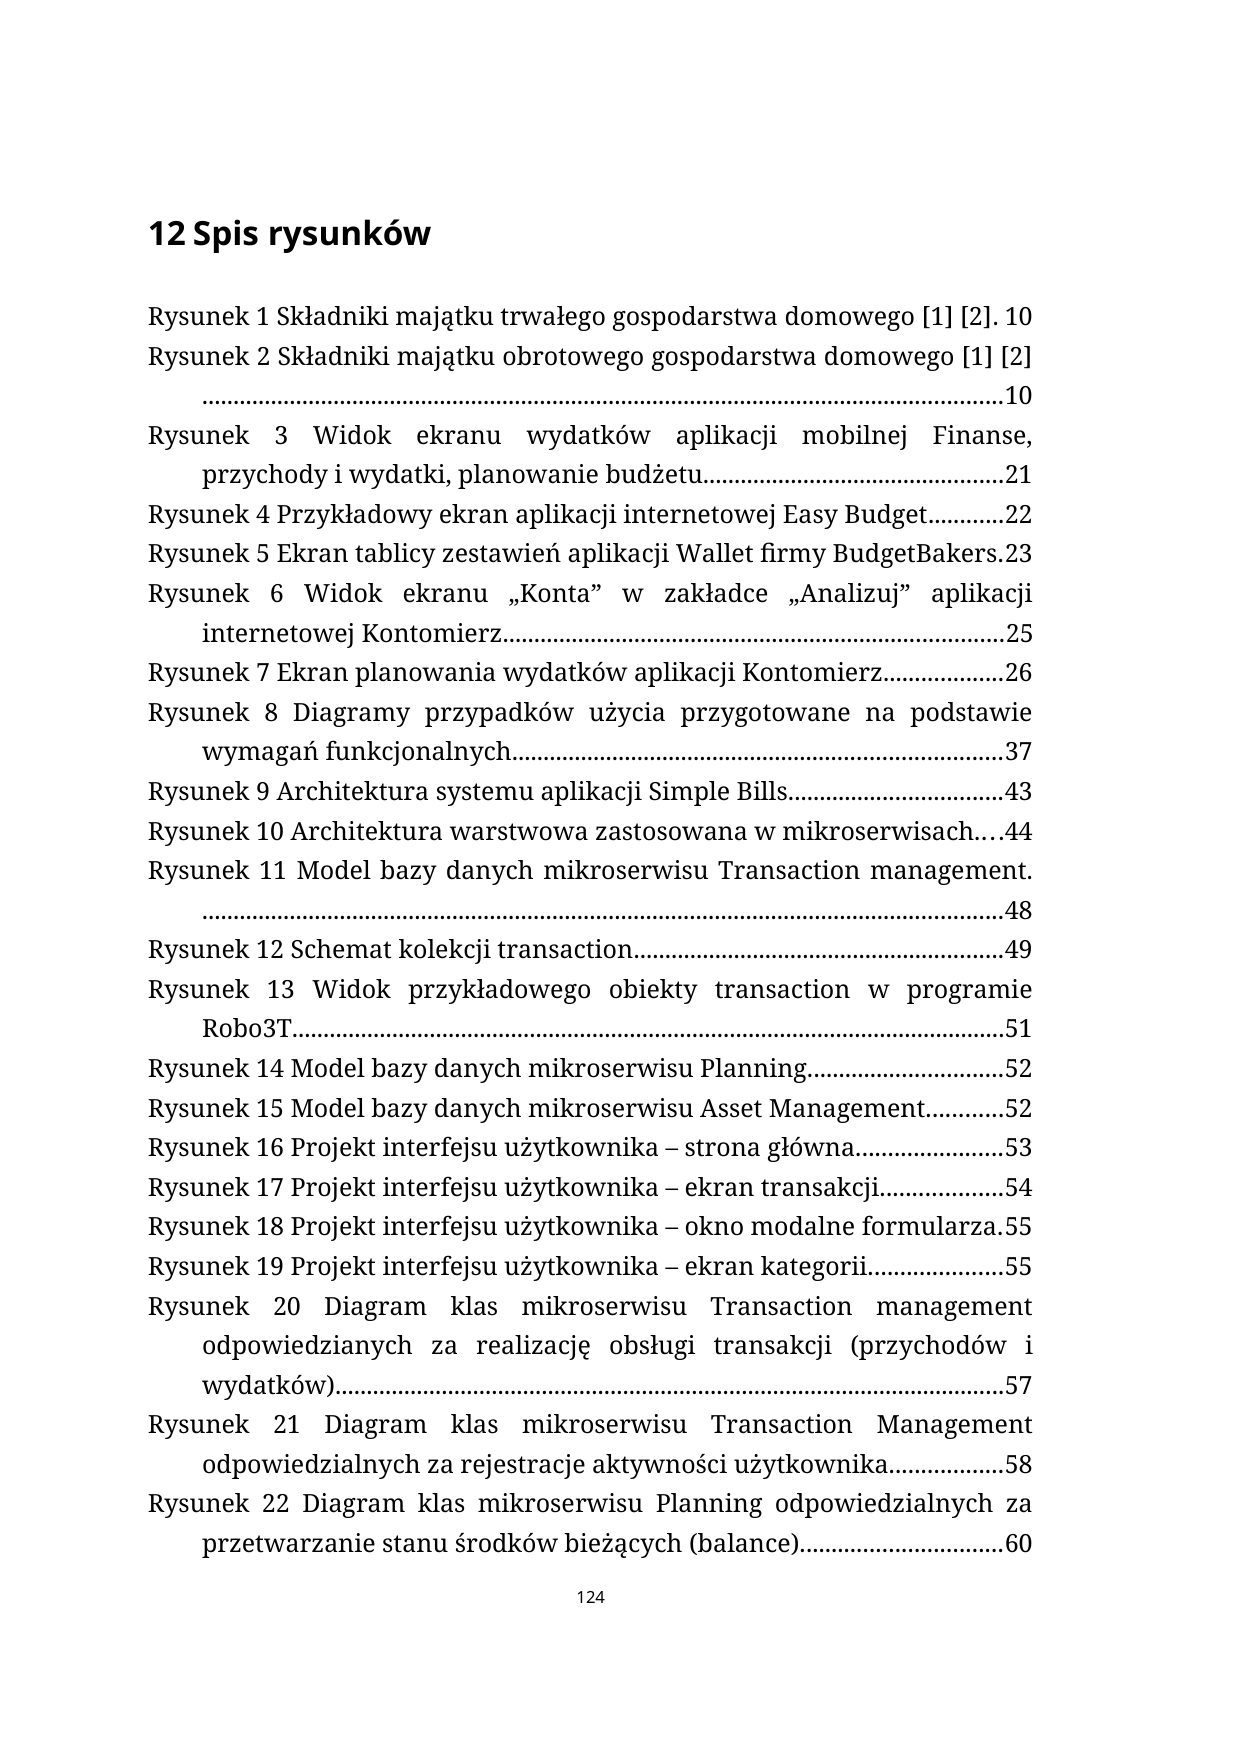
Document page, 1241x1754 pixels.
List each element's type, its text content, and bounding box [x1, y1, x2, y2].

text Rysunek 4 Przykładowy ekran aplikacji internetowej Easy Budget 22 [148, 491, 1033, 531]
text Rysunek 1 Składniki majątku trwałego gospodarstwa domowego [1] [2] 10 [148, 293, 1033, 333]
text Rysunek 11 Model bazy danych mikroserwisu Transaction management. 48 [148, 847, 1033, 926]
text Rysunek 2 Składniki majątku obrotowego gospodarstwa domowego [1] [2] 10 [148, 333, 1033, 412]
text Rysunek 12 Schemat kolekcji transaction 49 [148, 926, 1033, 966]
text Rysunek 10 Architektura warstwowa zastosowana w mikroserwisach. 44 [148, 808, 1033, 847]
text Rysunek 17 Projekt interfejsu użytkownika – ekran transakcji. 54 [148, 1164, 1033, 1203]
text Rysunek 3 Widok ekranu wydatków aplikacji mobilnej Finanse, przychody i wydatki, planowanie budżetu 21 [148, 412, 1033, 491]
text Rysunek 9 Architektura systemu aplikacji Simple Bills. 43 [148, 768, 1033, 808]
text Rysunek 21 Diagram klas mikroserwisu Transaction Management odpowiedzialnych za rejestracje aktywności użytkownika. 58 [148, 1401, 1033, 1481]
text Rysunek 16 Projekt interfejsu użytkownika – strona główna. 53 [148, 1124, 1033, 1164]
text Rysunek 18 Projekt interfejsu użytkownika – okno modalne formularza. 55 [148, 1203, 1033, 1243]
text Rysunek 6 Widok ekranu „Konta” w zakładce „Analizuj” aplikacji internetowej Kontomierz 25 [148, 570, 1033, 649]
text Rysunek 15 Model bazy danych mikroserwisu Asset Management. 52 [148, 1085, 1033, 1124]
text Rysunek 5 Ekran tablicy zestawień aplikacji Wallet firmy BudgetBakers 23 [148, 531, 1033, 570]
text Rysunek 20 Diagram klas mikroserwisu Transaction management odpowiedzianych za realizację obsługi transakcji (przychodów i wydatków). 57 [148, 1283, 1033, 1401]
text Rysunek 22 Diagram klas mikroserwisu Planning odpowiedzialnych za przetwarzanie stanu środków bieżących (balance). 60 [148, 1481, 1033, 1560]
text Rysunek 19 Projekt interfejsu użytkownika – ekran kategorii. 55 [148, 1243, 1033, 1283]
subtitle Spis rysunków [148, 210, 1033, 256]
text Rysunek 8 Diagramy przypadków użycia przygotowane na podstawie wymagań funkcjonalnych. 37 [148, 689, 1033, 768]
text Rysunek 14 Model bazy danych mikroserwisu Planning. 52 [148, 1045, 1033, 1085]
text Rysunek 7 Ekran planowania wydatków aplikacji Kontomierz 26 [148, 649, 1033, 689]
text Rysunek 13 Widok przykładowego obiekty transaction w programie Robo3T. 51 [148, 966, 1033, 1045]
